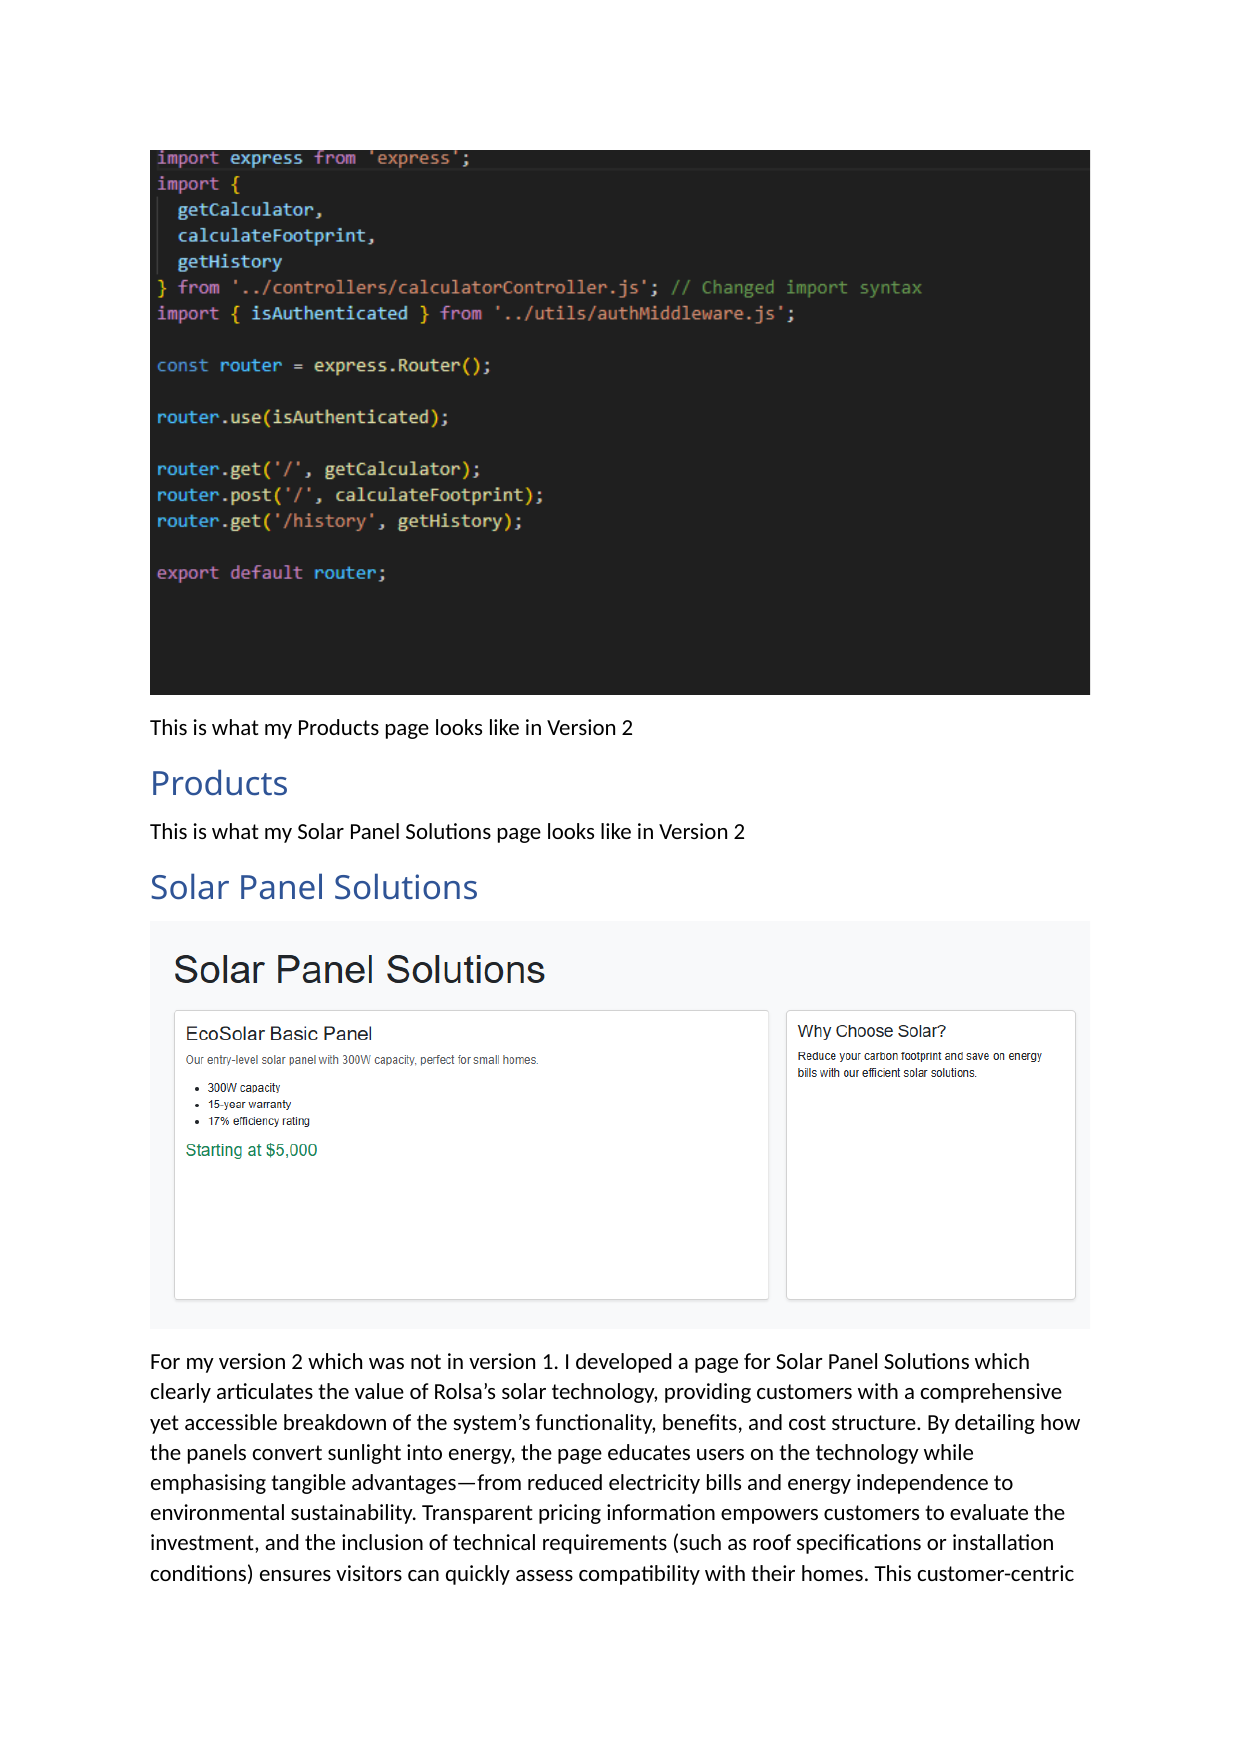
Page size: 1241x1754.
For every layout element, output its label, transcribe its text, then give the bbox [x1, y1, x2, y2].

text This is what my Products page looks like in Version 2 [150, 713, 1090, 741]
text This is what my Solar Panel Solutions page looks like in Version 2 [150, 817, 1090, 845]
picture [150, 921, 1091, 1329]
picture [150, 150, 1091, 695]
subtitle Solar Panel Solutions [150, 864, 1090, 909]
subtitle Products [150, 760, 1090, 805]
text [150, 1347, 1090, 1587]
